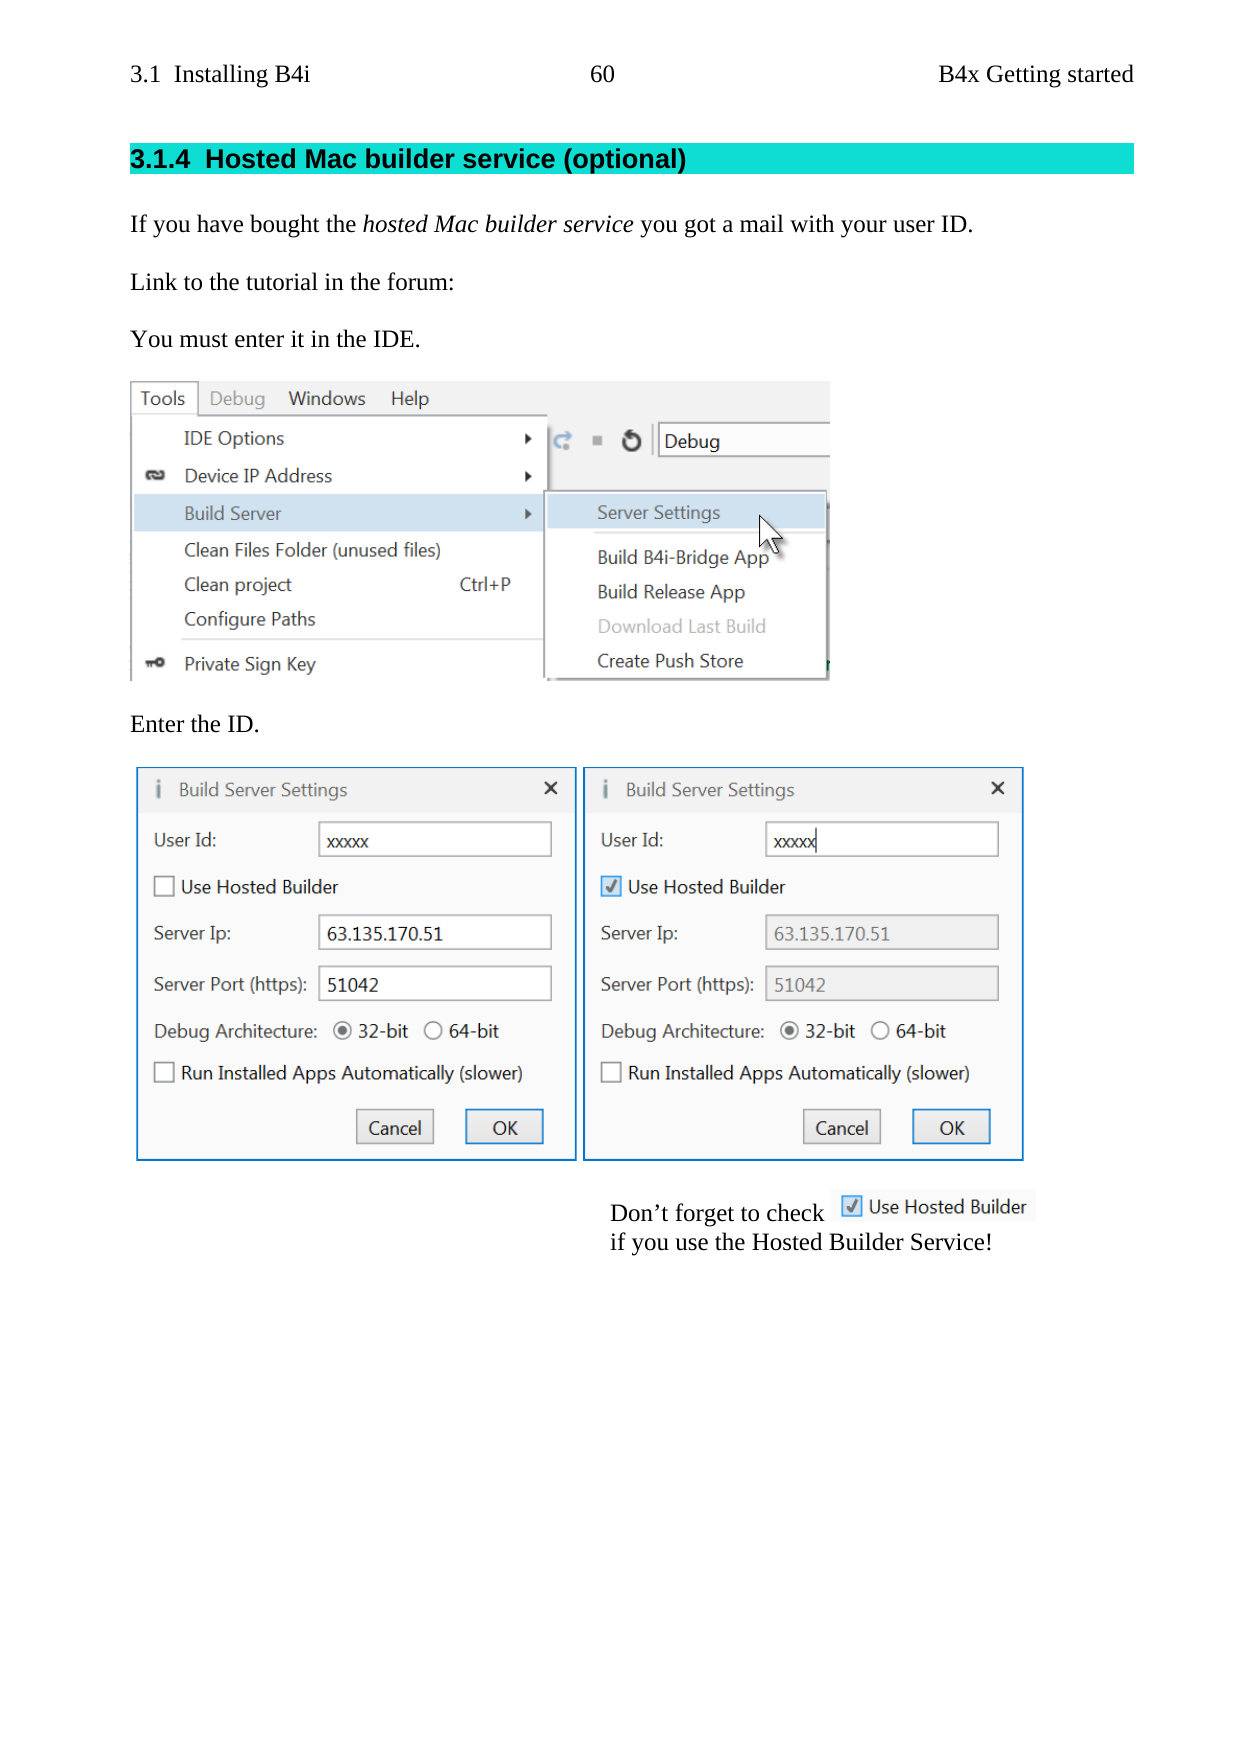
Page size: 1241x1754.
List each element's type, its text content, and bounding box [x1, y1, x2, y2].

picture [830, 1189, 1036, 1222]
text Enter the ID. [130, 709, 1134, 738]
text Link to the tutorial in the forum: [130, 267, 1134, 296]
picture [129, 381, 830, 681]
picture [583, 767, 1024, 1161]
text Don’t forget to check [130, 1189, 1134, 1227]
subtitle Hosted Mac builder service (optional) [130, 143, 1134, 174]
text if you use the Hosted Builder Service! [130, 1227, 1134, 1256]
picture [136, 767, 577, 1161]
text If you have bought the hosted Mac builder service you got a mail with your user ID. [130, 209, 1134, 238]
text You must enter it in the IDE. [130, 324, 1134, 353]
